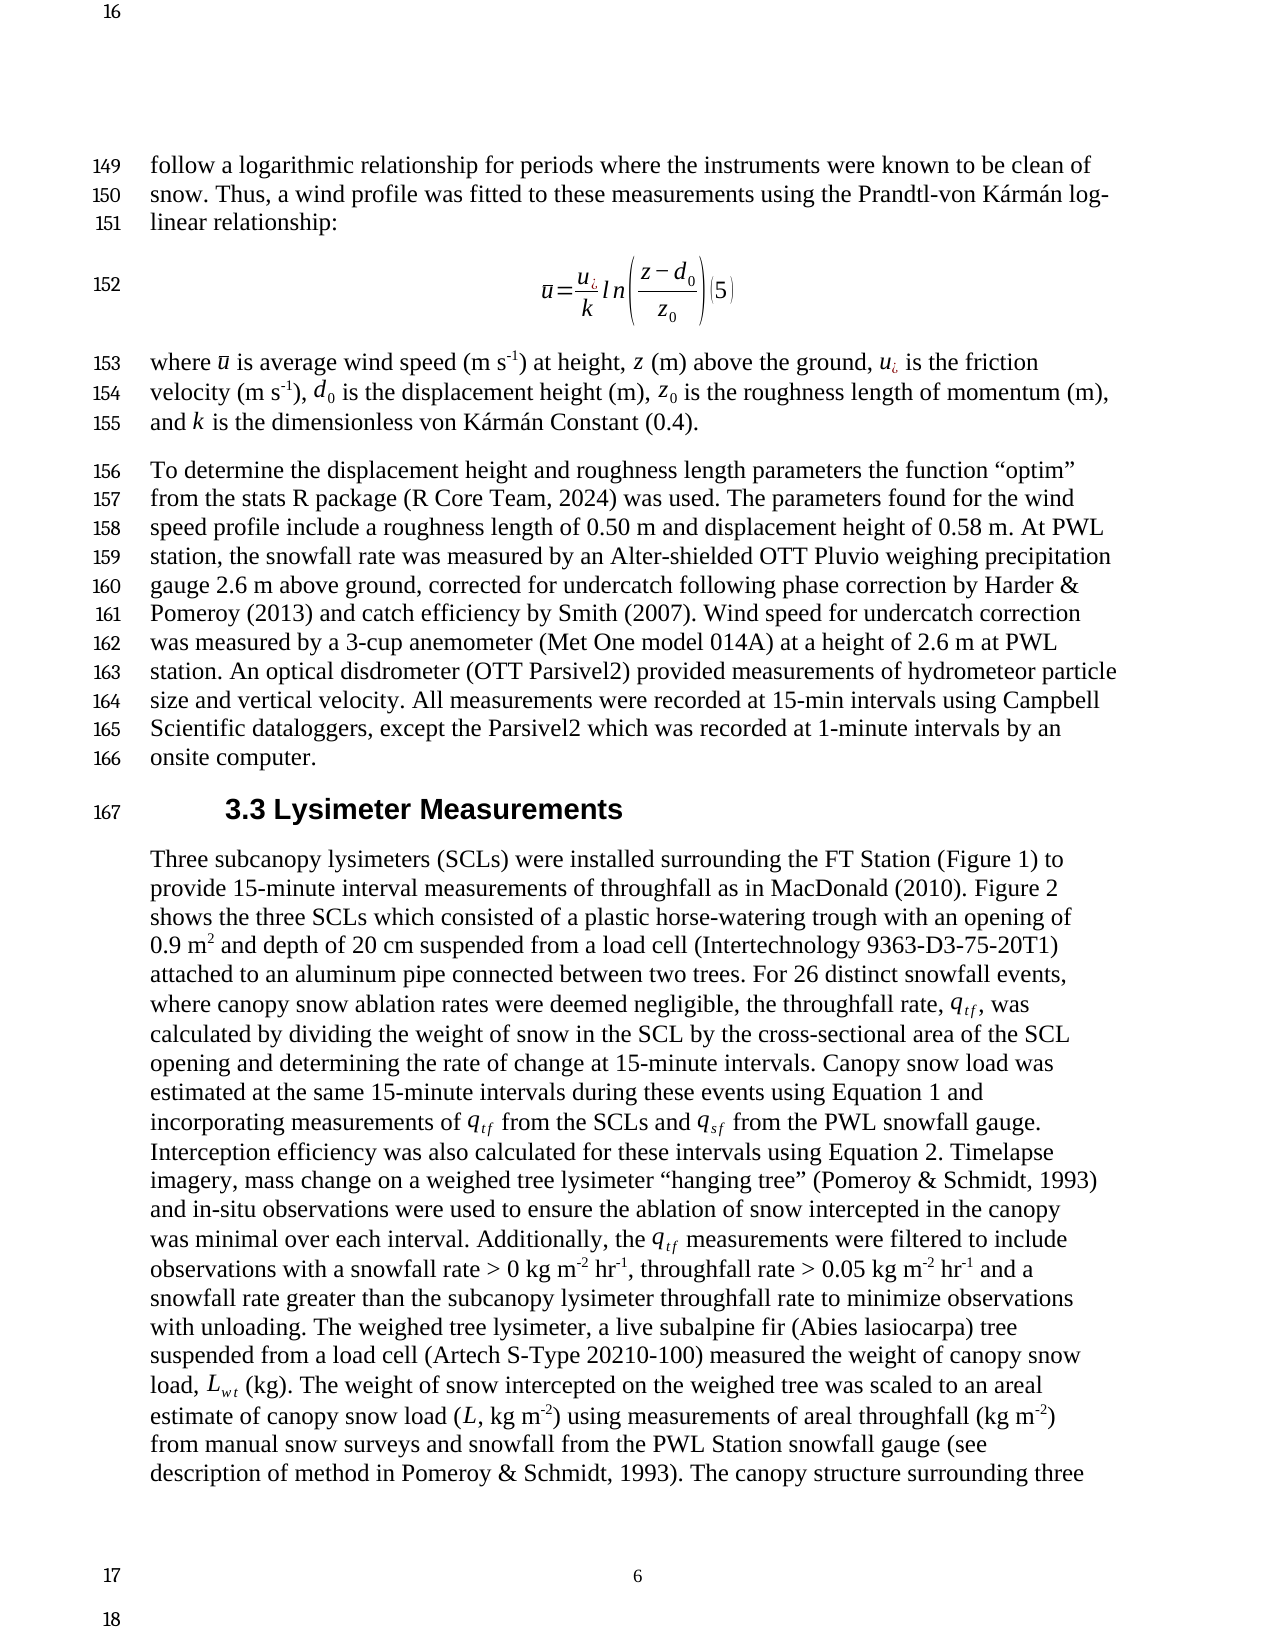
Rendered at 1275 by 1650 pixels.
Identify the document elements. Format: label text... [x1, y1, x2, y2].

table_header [139, 825, 1114, 1487]
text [150, 844, 1102, 1487]
text where is average wind speed (m s-1) at height, (m) above the ground, is the friction velocity (m s-1), is the displacement height (m), is the roughness length of momentum (m), and is the dimensionless von Kármán Constant (0.4). [150, 347, 1125, 436]
text To determine the displacement height and roughness length parameters the function “optim” from the stats R package (R Core Team, 2024) was used. The parameters found for the wind speed profile include a roughness length of 0.50 m and displacement height of 0.58 m. At PWL station, the snowfall rate was measured by an Alter-shielded OTT Pluvio weighing precipitation gauge 2.6 m above ground, corrected for undercatch following phase correction by Harder & Pomeroy (2013) and catch efficiency by Smith (2007). Wind speed for undercatch correction was measured by a 3-cup anemometer (Met One model 014A) at a height of 2.6 m at PWL station. An optical disdrometer (OTT Parsivel2) provided measurements of hydrometeor particle size and vertical velocity. All measurements were recorded at 15-min intervals using Campbell Scientific dataloggers, except the Parsivel2 which was recorded at 1-minute intervals by an onsite computer. [150, 455, 1125, 771]
subtitle 3.3 Lysimeter Measurements [150, 792, 1125, 825]
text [150, 150, 1125, 236]
